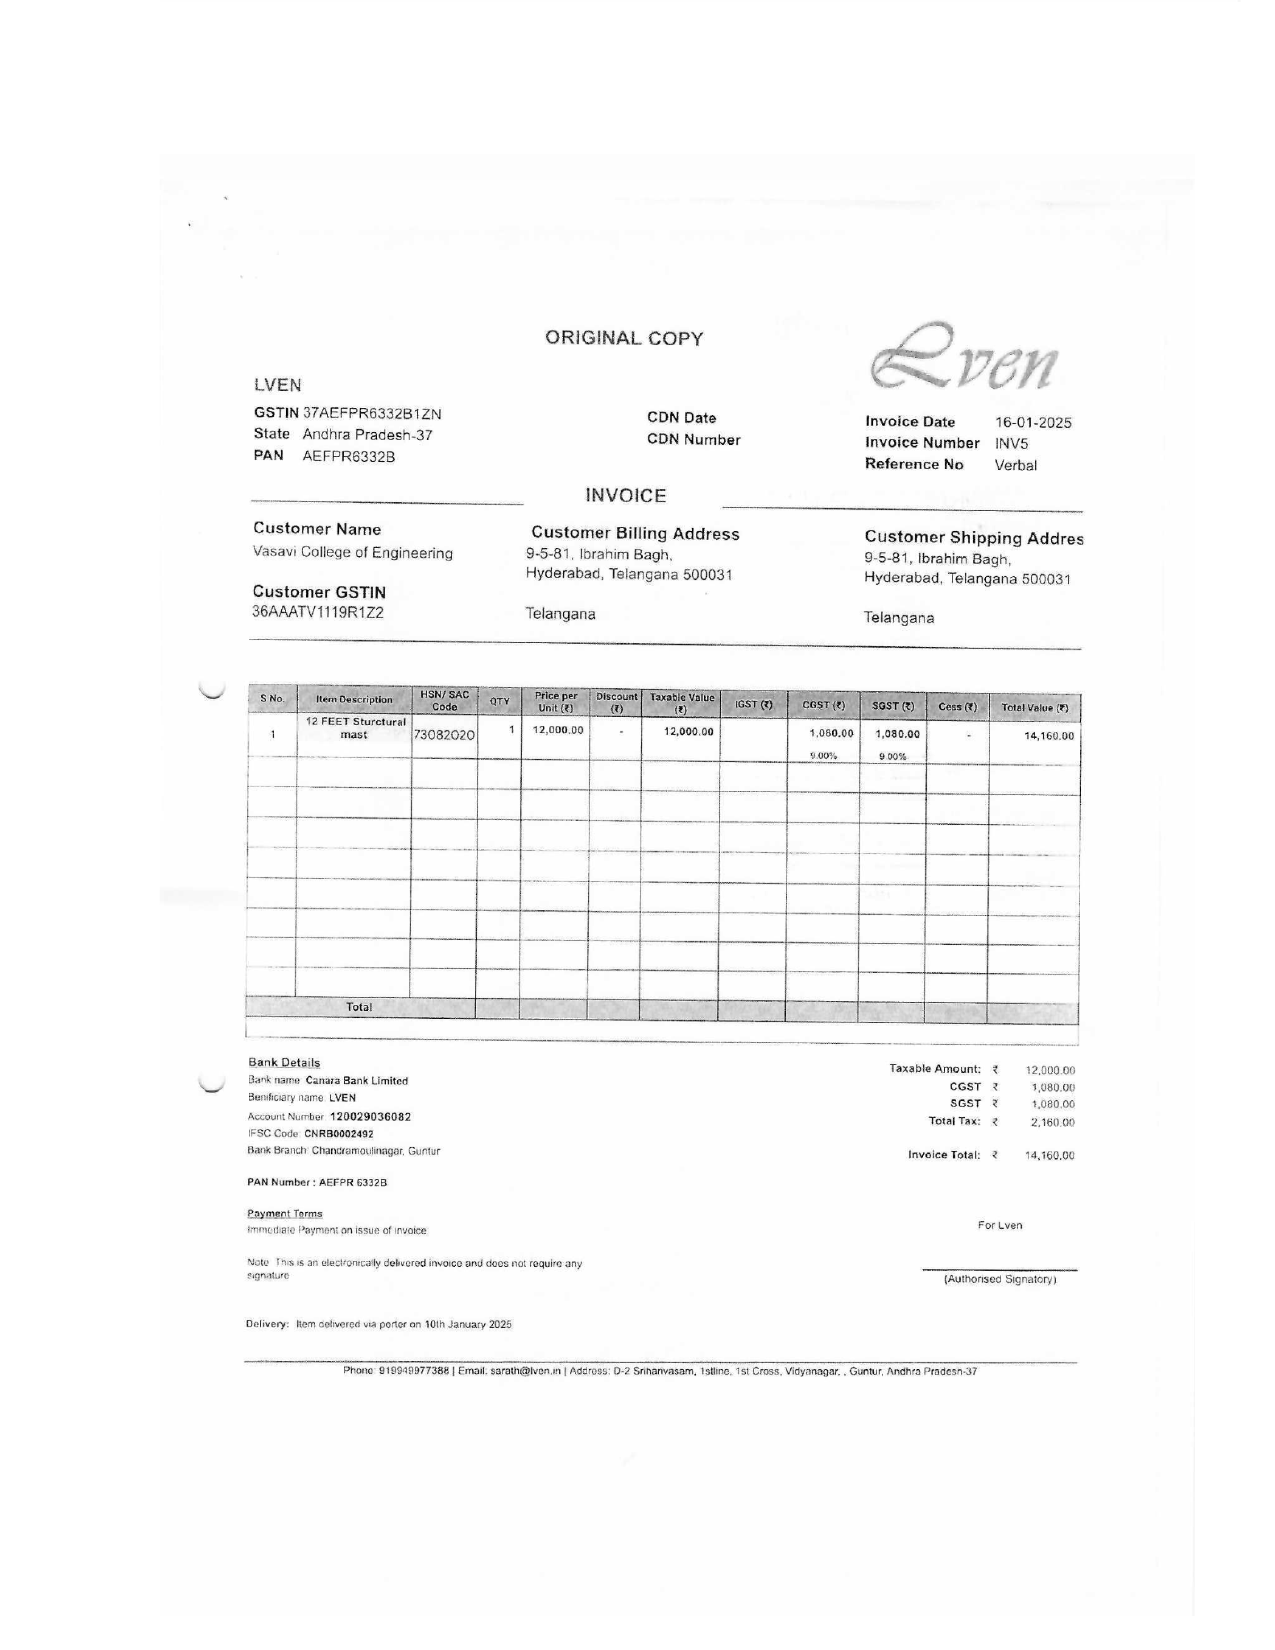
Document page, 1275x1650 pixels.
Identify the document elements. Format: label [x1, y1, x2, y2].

picture [161, 155, 1195, 1614]
